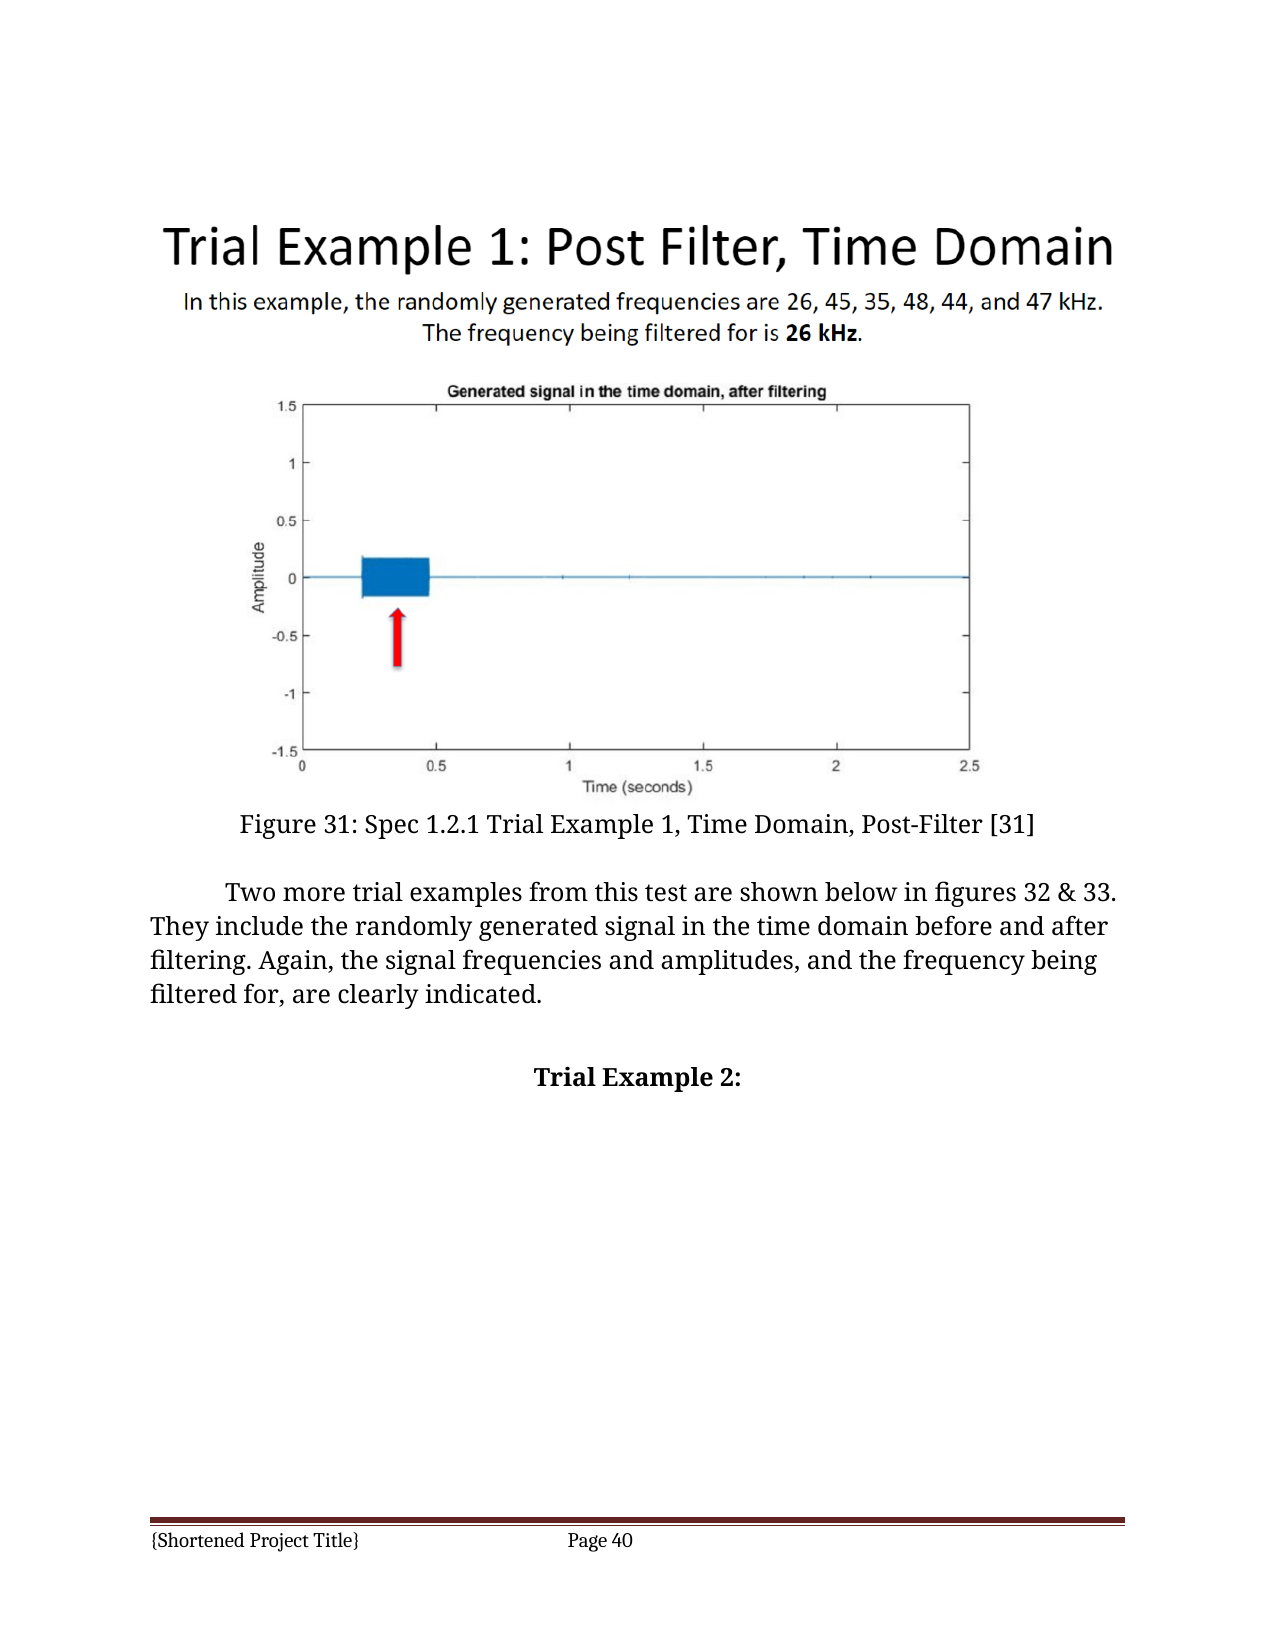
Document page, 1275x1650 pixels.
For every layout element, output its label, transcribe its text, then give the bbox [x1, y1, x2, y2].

picture [155, 218, 1120, 807]
text Trial Example 2: [150, 1045, 1125, 1097]
text Two more trial examples from this test are shown below in figures 32 & 33. They include the randomly generated signal in the time domain before and after filtering. Again, the signal frequencies and amplitudes, and the frequency being filtered for, are clearly indicated. [150, 875, 1125, 1011]
